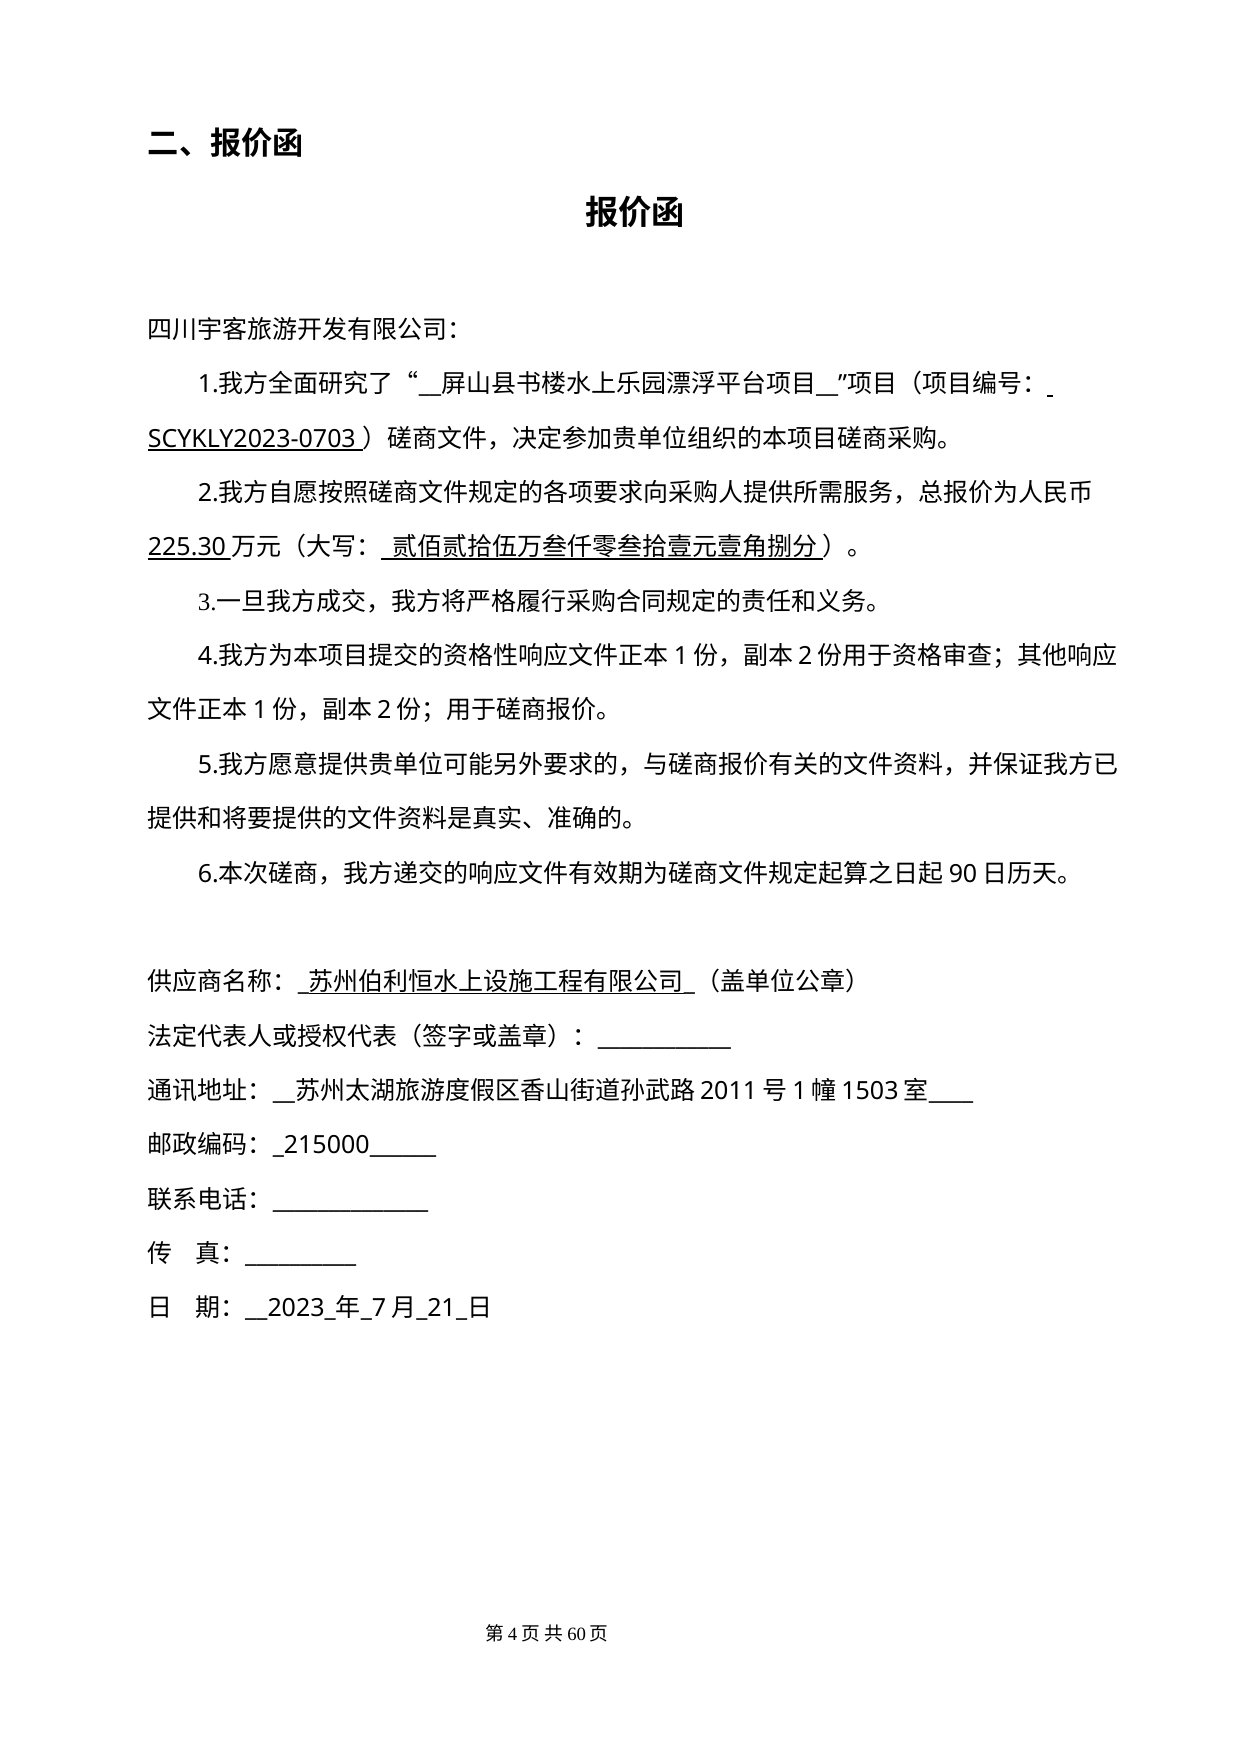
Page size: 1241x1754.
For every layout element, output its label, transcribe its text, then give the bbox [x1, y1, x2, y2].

text 传 真：__________ [148, 1233, 1122, 1270]
text 1.我方全面研究了“__屏山县书楼水上乐园漂浮平台项目__”项目（项目编号： SCYKLY2023-0703 ）磋商文件，决定参加贵单位组织的本项目磋商采购。 [148, 364, 1122, 454]
text 5.我方愿意提供贵单位可能另外要求的，与磋商报价有关的文件资料，并保证我方已提供和将要提供的文件资料是真实、准确的。 [148, 744, 1122, 835]
text 报价函 [148, 186, 1122, 234]
text 3.一旦我方成交，我方将严格履行采购合同规定的责任和义务。 [148, 581, 1122, 617]
text 法定代表人或授权代表（签字或盖章）：____________ [148, 1016, 1122, 1052]
subtitle 二、报价函 [148, 118, 1122, 163]
text 4.我方为本项目提交的资格性响应文件正本1份，副本2份用于资格审查；其他响应文件正本1份，副本2份；用于磋商报价。 [148, 636, 1122, 726]
text 供应商名称：_苏州伯利恒水上设施工程有限公司_（盖单位公章） [148, 962, 1122, 998]
text 联系电话：______________ [148, 1179, 1122, 1215]
text 2.我方自愿按照磋商文件规定的各项要求向采购人提供所需服务，总报价为人民币225.30万元（大写： 贰佰贰拾伍万叁仟零叁拾壹元壹角捌分 ）。 [148, 472, 1122, 563]
text 四川宇客旅游开发有限公司： [148, 309, 1122, 346]
text 6.本次磋商，我方递交的响应文件有效期为磋商文件规定起算之日起90日历天。 [148, 853, 1122, 889]
text 邮政编码：_215000______ [148, 1125, 1122, 1161]
text 通讯地址：__苏州太湖旅游度假区香山街道孙武路2011号1幢1503室____ [148, 1070, 1122, 1107]
list 日 期：__2023_年_7月_21_日 [148, 1288, 1122, 1324]
